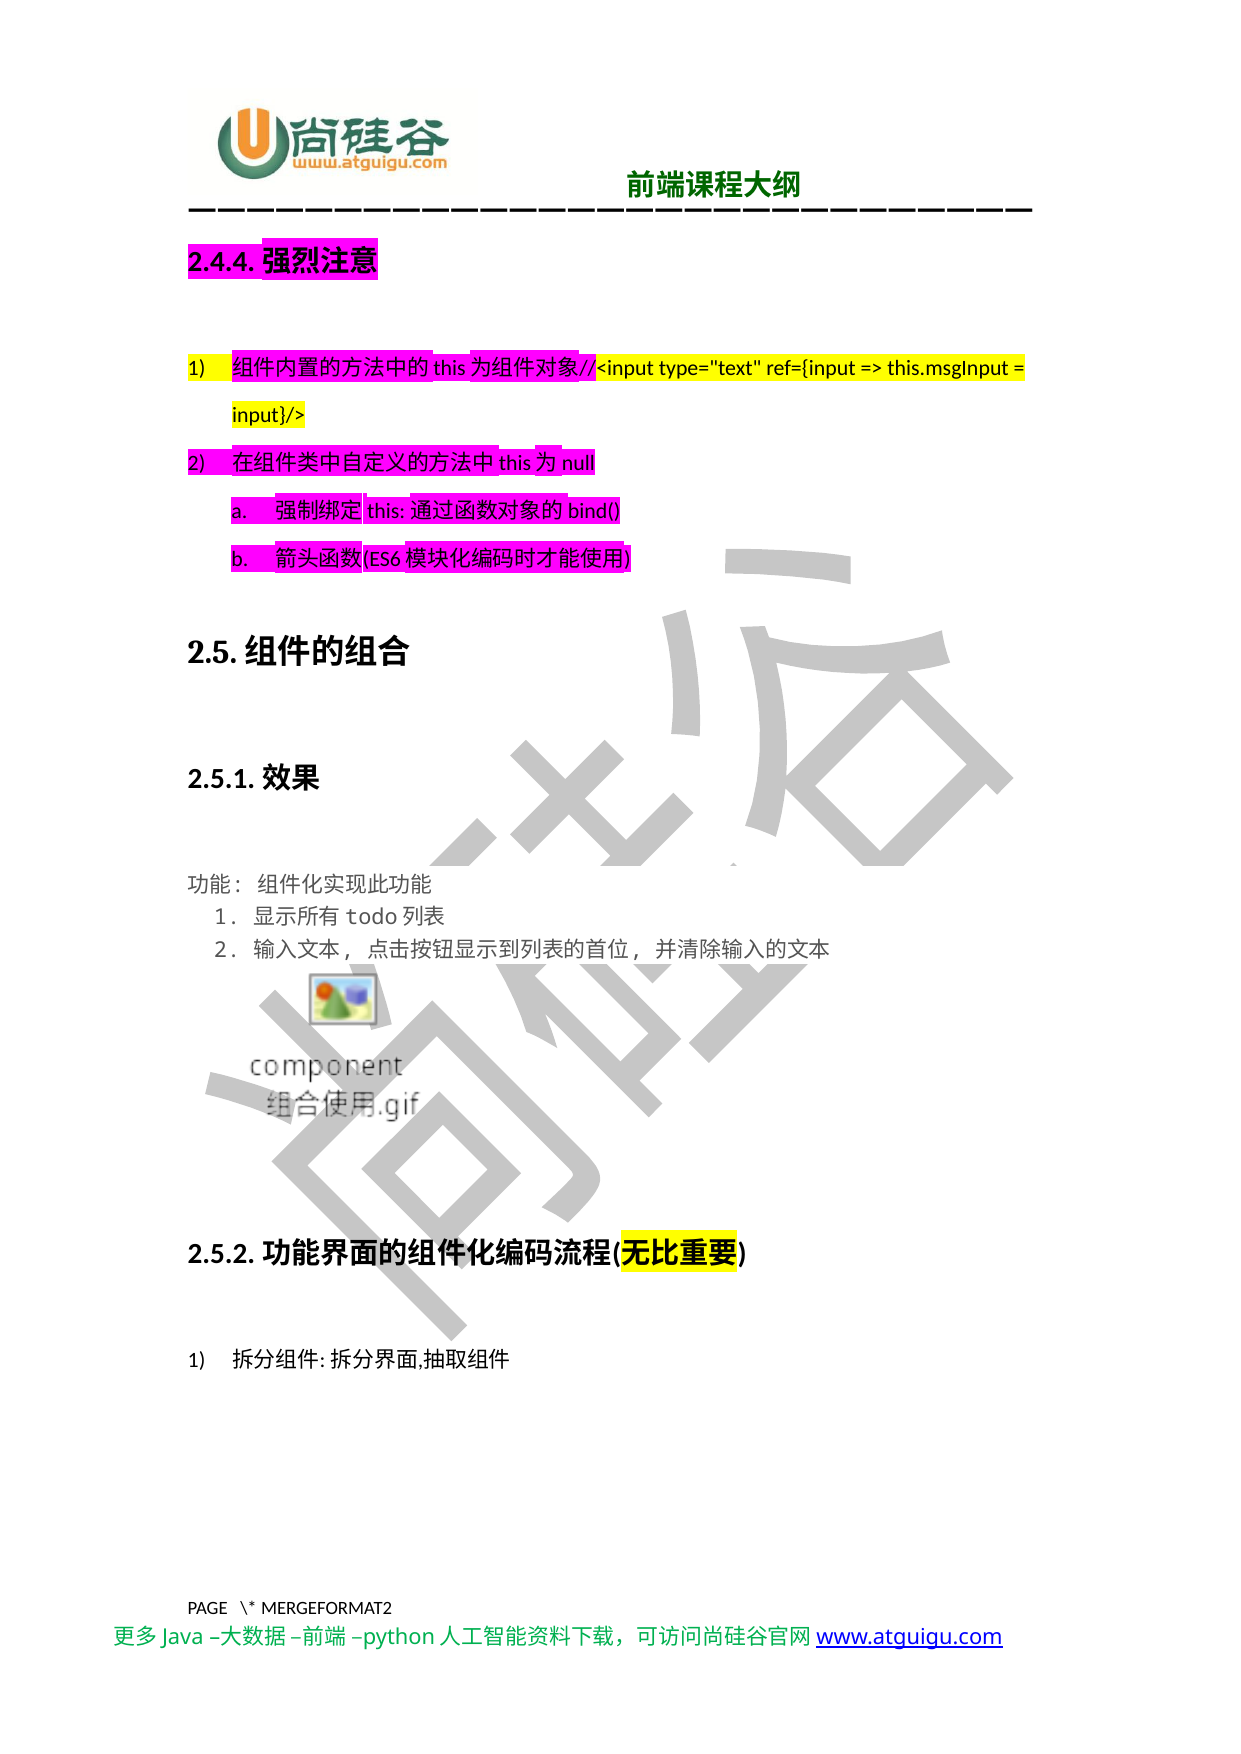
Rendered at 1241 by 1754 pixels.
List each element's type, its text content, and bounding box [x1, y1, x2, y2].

list 拆分组件: 拆分界面,抽取组件 [187, 1341, 1053, 1374]
list 强制绑定this: 通过函数对象的bind() [231, 492, 1053, 525]
subtitle 2.4.4. 强烈注意 [187, 227, 1053, 292]
subtitle 2.5.2. 功能界面的组件化编码流程(无比重要) [187, 1218, 1053, 1283]
list 箭头函数(ES6模块化编码时才能使用) [624, 541, 1053, 573]
picture [187, 88, 479, 195]
text 功能: 组件化实现此功能 [187, 866, 1053, 899]
list 在组件类中自定义的方法中this为null [187, 444, 1053, 477]
list 组件内置的方法中的this为组件对象//<input type="text" ref={input => this.msgInput = input}/> [187, 349, 1053, 431]
subtitle 2.5.1. 效果 [187, 743, 1053, 808]
text 1. 显示所有todo列表 2. 输入文本, 点击按钮显示到列表的首位, 并清除输入的文本 [187, 899, 1053, 964]
subtitle 2.5. 组件的组合 [187, 616, 1053, 681]
